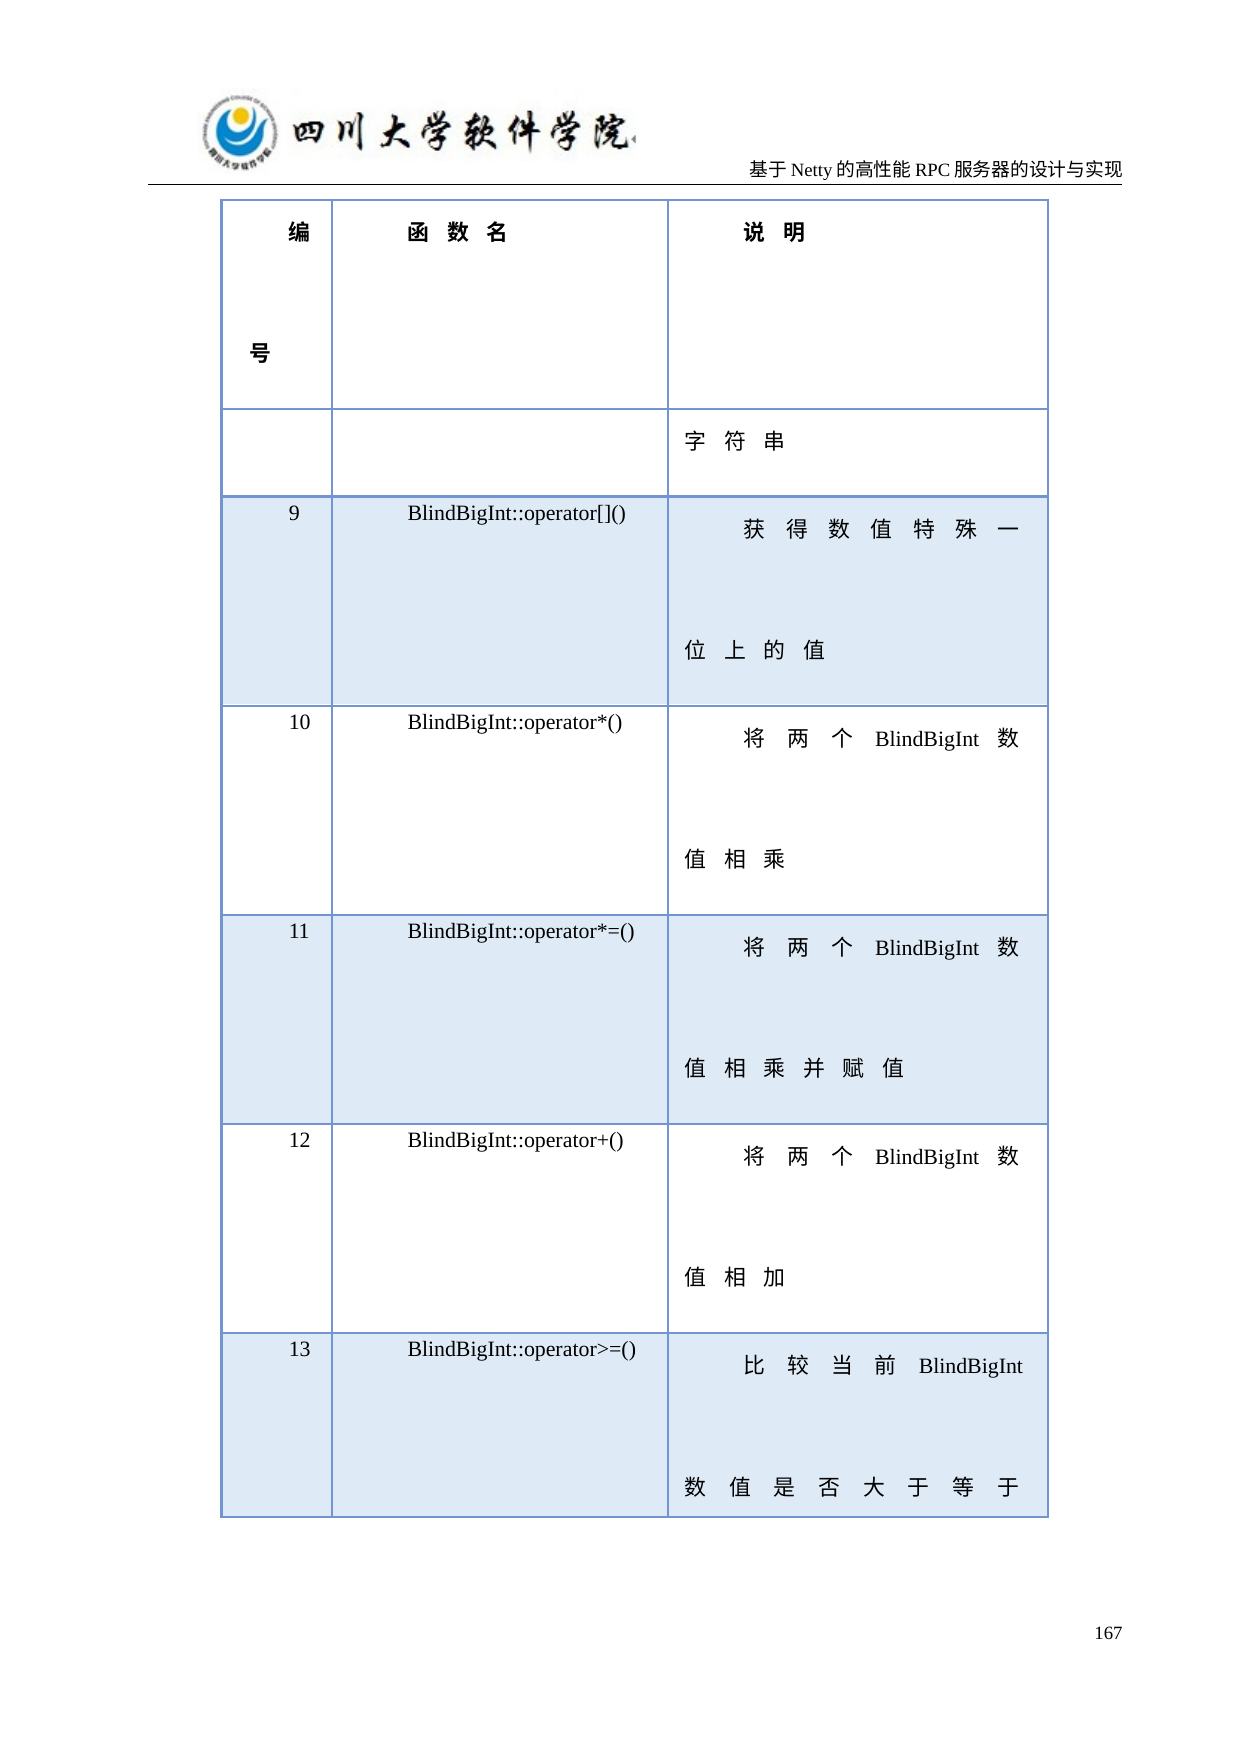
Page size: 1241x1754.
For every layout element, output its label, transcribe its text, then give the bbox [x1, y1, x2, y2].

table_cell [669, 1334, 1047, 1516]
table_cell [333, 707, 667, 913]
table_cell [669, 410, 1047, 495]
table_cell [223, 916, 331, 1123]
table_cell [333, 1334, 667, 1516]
table_header 说明 [669, 201, 1047, 408]
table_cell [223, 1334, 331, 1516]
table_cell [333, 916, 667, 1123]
table_header 编号 [223, 201, 331, 408]
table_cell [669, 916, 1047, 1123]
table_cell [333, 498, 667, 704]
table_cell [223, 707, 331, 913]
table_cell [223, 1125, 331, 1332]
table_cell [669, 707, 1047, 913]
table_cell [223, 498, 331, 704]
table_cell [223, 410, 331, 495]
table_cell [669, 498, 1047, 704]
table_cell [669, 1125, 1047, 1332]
table_header 函数名 [333, 201, 667, 408]
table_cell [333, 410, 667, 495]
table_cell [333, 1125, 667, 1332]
picture [197, 88, 639, 177]
